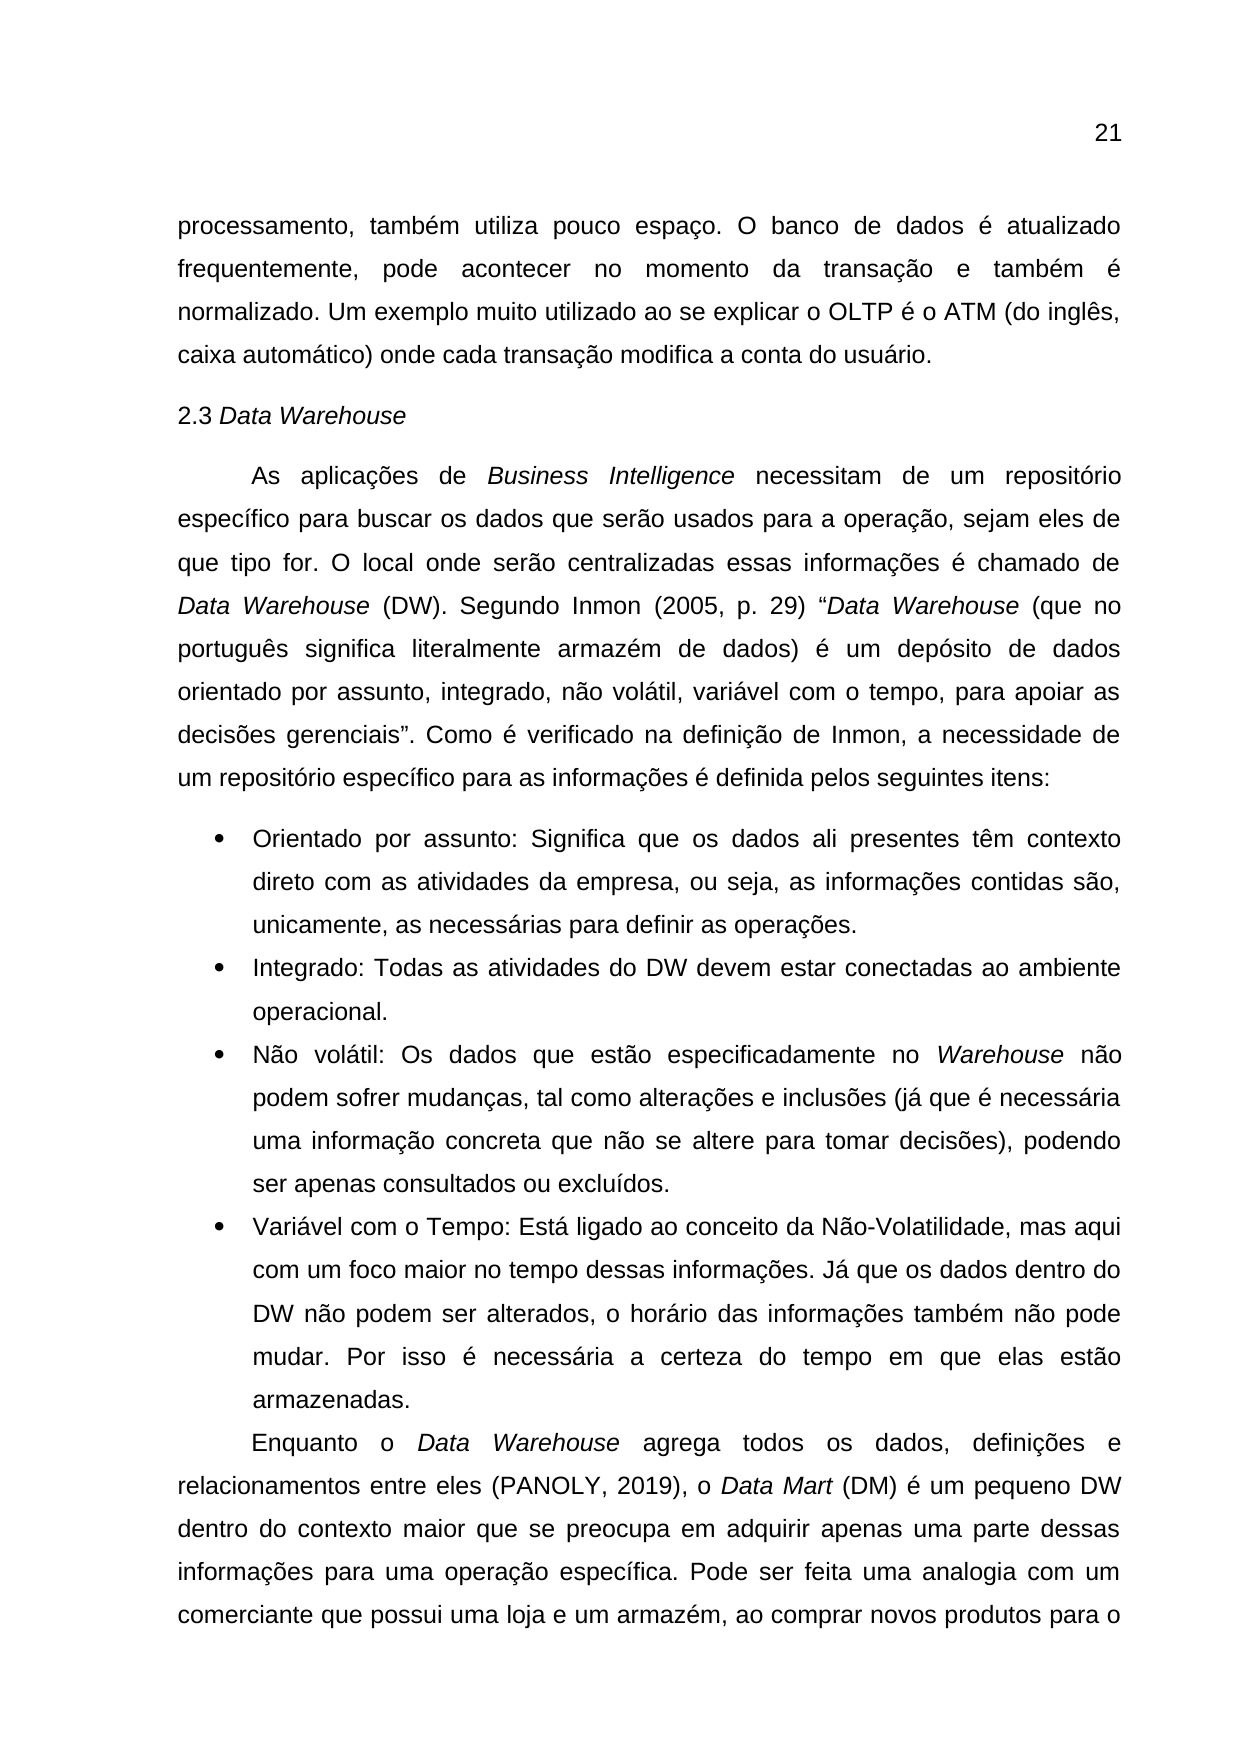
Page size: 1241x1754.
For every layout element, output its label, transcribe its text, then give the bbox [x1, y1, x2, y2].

list Variável com o Tempo: Está ligado ao conceito da Não-Volatilidade, mas aqui com um foco maior no tempo dessas informações. Já que os dados dentro do DW não podem ser alterados, o horário das informações também não pode mudar. Por isso é necessária a certeza do tempo em que elas estão armazenadas. [215, 1212, 1122, 1413]
subtitle 2.3 Data Warehouse [177, 401, 1122, 429]
list Integrado: Todas as atividades do DW devem estar conectadas ao ambiente operacional. [215, 953, 1122, 1025]
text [177, 211, 1122, 369]
list Orientado por assunto: Significa que os dados ali presentes têm contexto direto com as atividades da empresa, ou seja, as informações contidas são, unicamente, as necessárias para definir as operações. [215, 824, 1122, 939]
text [177, 1428, 1122, 1629]
list Não volátil: Os dados que estão especificadamente no Warehouse não podem sofrer mudanças, tal como alterações e inclusões (já que é necessária uma informação concreta que não se altere para tomar decisões), podendo ser apenas consultados ou excluídos. [215, 1039, 1122, 1198]
text As aplicações de Business Intelligence necessitam de um repositório específico para buscar os dados que serão usados para a operação, sejam eles de que tipo for. O local onde serão centralizadas essas informações é chamado de Data Warehouse (DW). Segundo Inmon “Data Warehouse (que no português significa literalmente armazém de dados) é um depósito de dados orientado por assunto, integrado, não volátil, variável com o tempo, para apoiar as decisões gerenciais”. Como é verificado na definição de Inmon, a necessidade de um repositório específico para as informações é definida pelos seguintes itens: [177, 461, 1122, 792]
